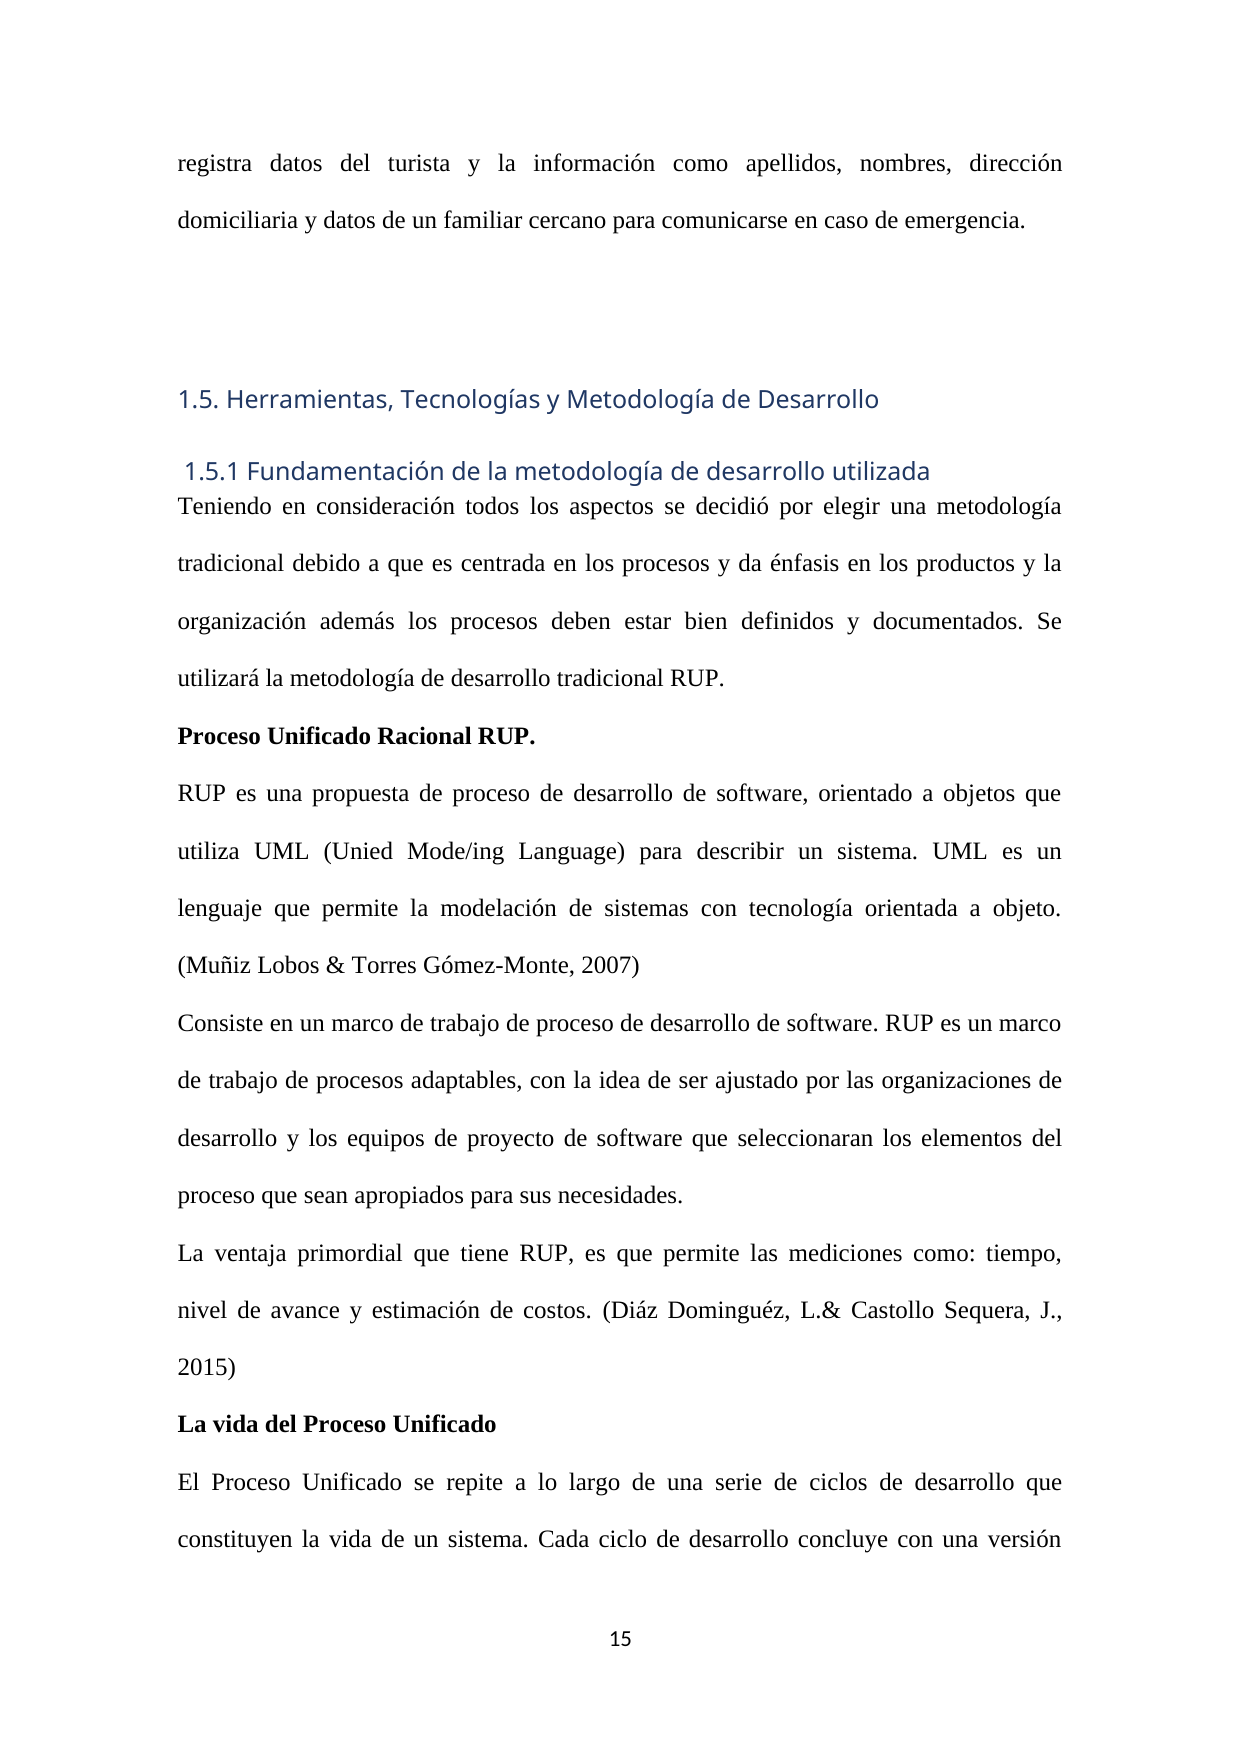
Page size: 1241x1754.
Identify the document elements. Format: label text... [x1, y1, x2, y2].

text Teniendo en consideración todos los aspectos se decidió por elegir una metodología tradicional debido a que es centrada en los procesos y da énfasis en los productos y la organización además los procesos deben estar bien definidos y documentados. Se utilizará la metodología de desarrollo tradicional RUP. [177, 491, 1063, 692]
text La vida del Proceso Unificado [177, 1409, 1063, 1438]
text RUP es una propuesta de proceso de desarrollo de software, orientado a objetos que utiliza UML (Unied Mode/ing Language) para describir un sistema. UML es un lenguaje que permite la modelación de sistemas con tecnología orientada a objeto. [177, 778, 1063, 979]
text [177, 148, 1063, 234]
subtitle 1.5. Herramientas, Tecnologías y Metodología de Desarrollo [177, 382, 1063, 416]
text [177, 1467, 1063, 1553]
text Proceso Unificado Racional RUP. [177, 721, 1063, 749]
text Consiste en un marco de trabajo de proceso de desarrollo de software. RUP es un marco de trabajo de procesos adaptables, con la idea de ser ajustado por las organizaciones de desarrollo y los equipos de proyecto de software que seleccionaran los elementos del proceso que sean apropiados para sus necesidades. [177, 1008, 1063, 1209]
subtitle 1.5.1 Fundamentación de la metodología de desarrollo utilizada [177, 454, 1063, 488]
text La ventaja primordial que tiene RUP, es que permite las mediciones como: tiempo, nivel de avance y estimación de costos. [177, 1238, 1063, 1381]
